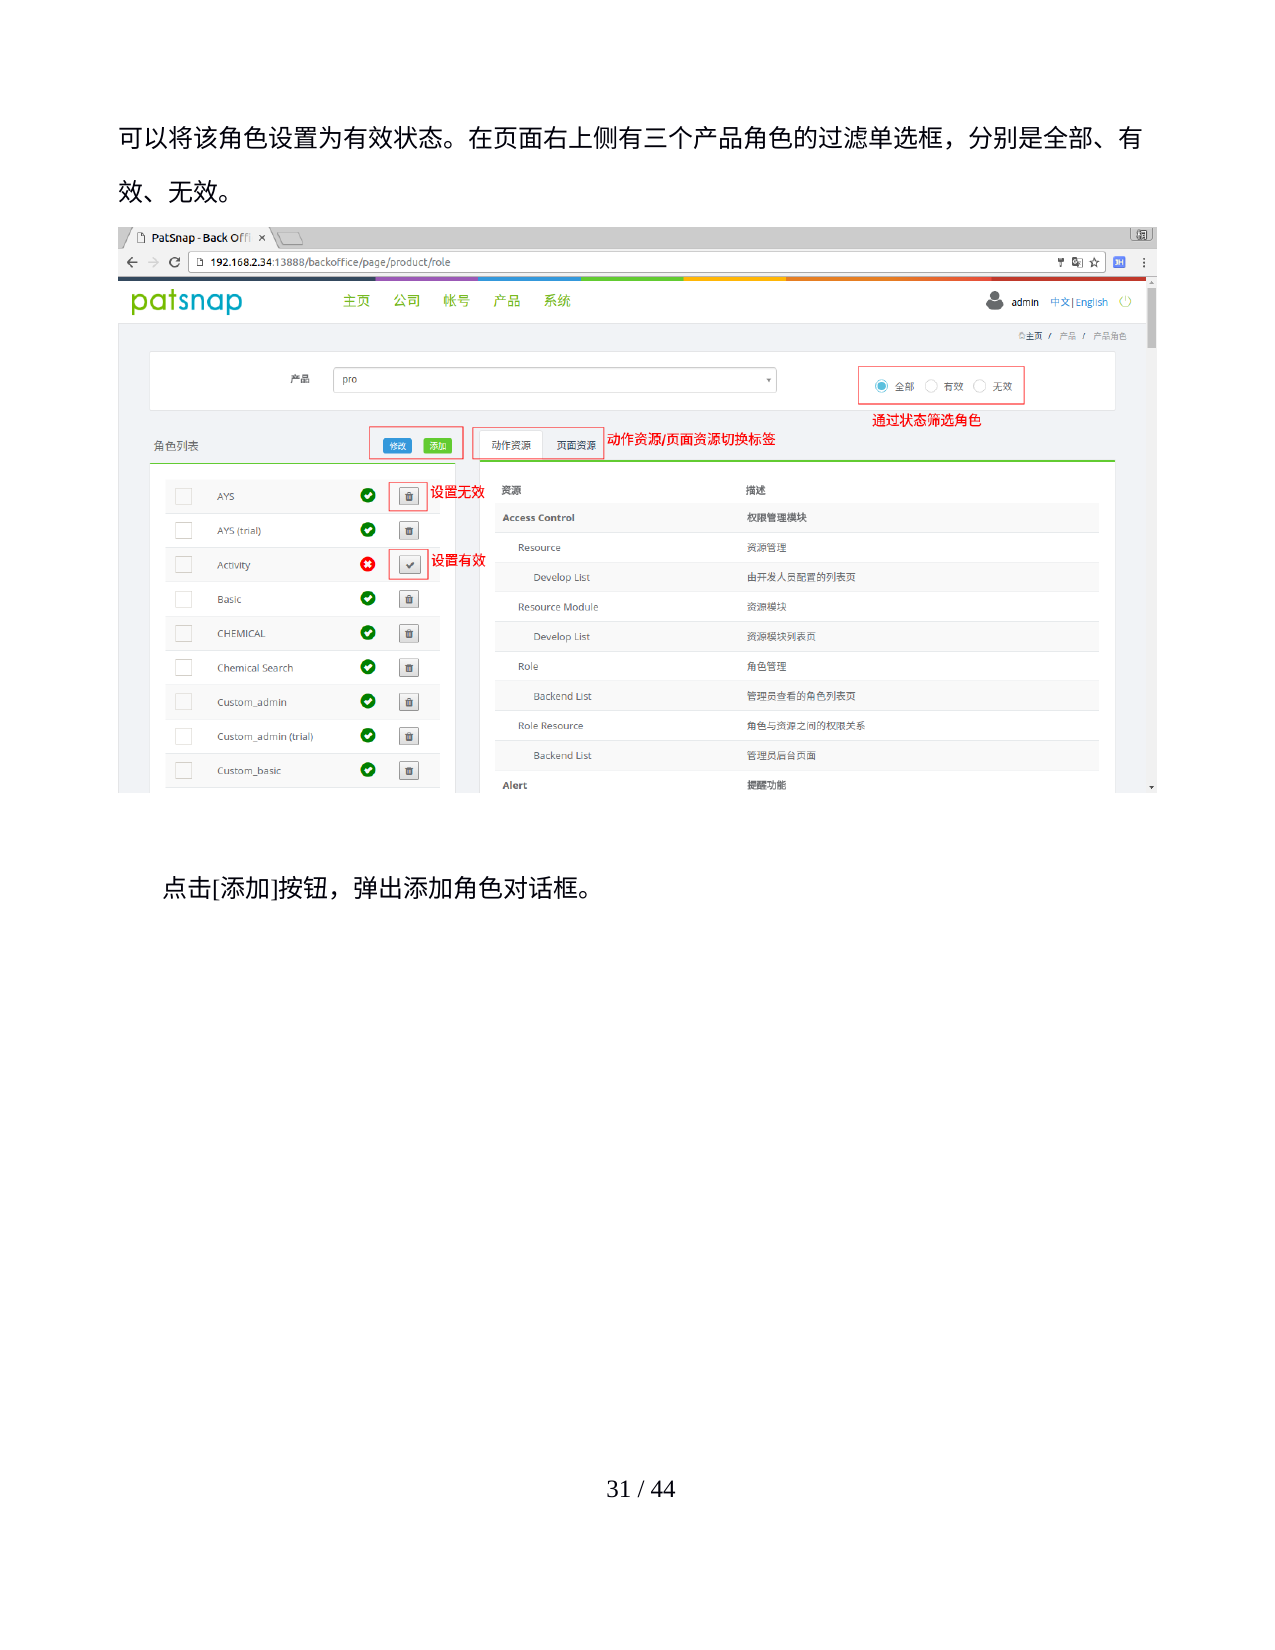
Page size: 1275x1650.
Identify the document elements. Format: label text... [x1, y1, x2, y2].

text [118, 118, 1157, 209]
picture [118, 227, 1157, 793]
text 点击[添加]按钮，弹出添加角色对话框。 [118, 868, 1157, 904]
